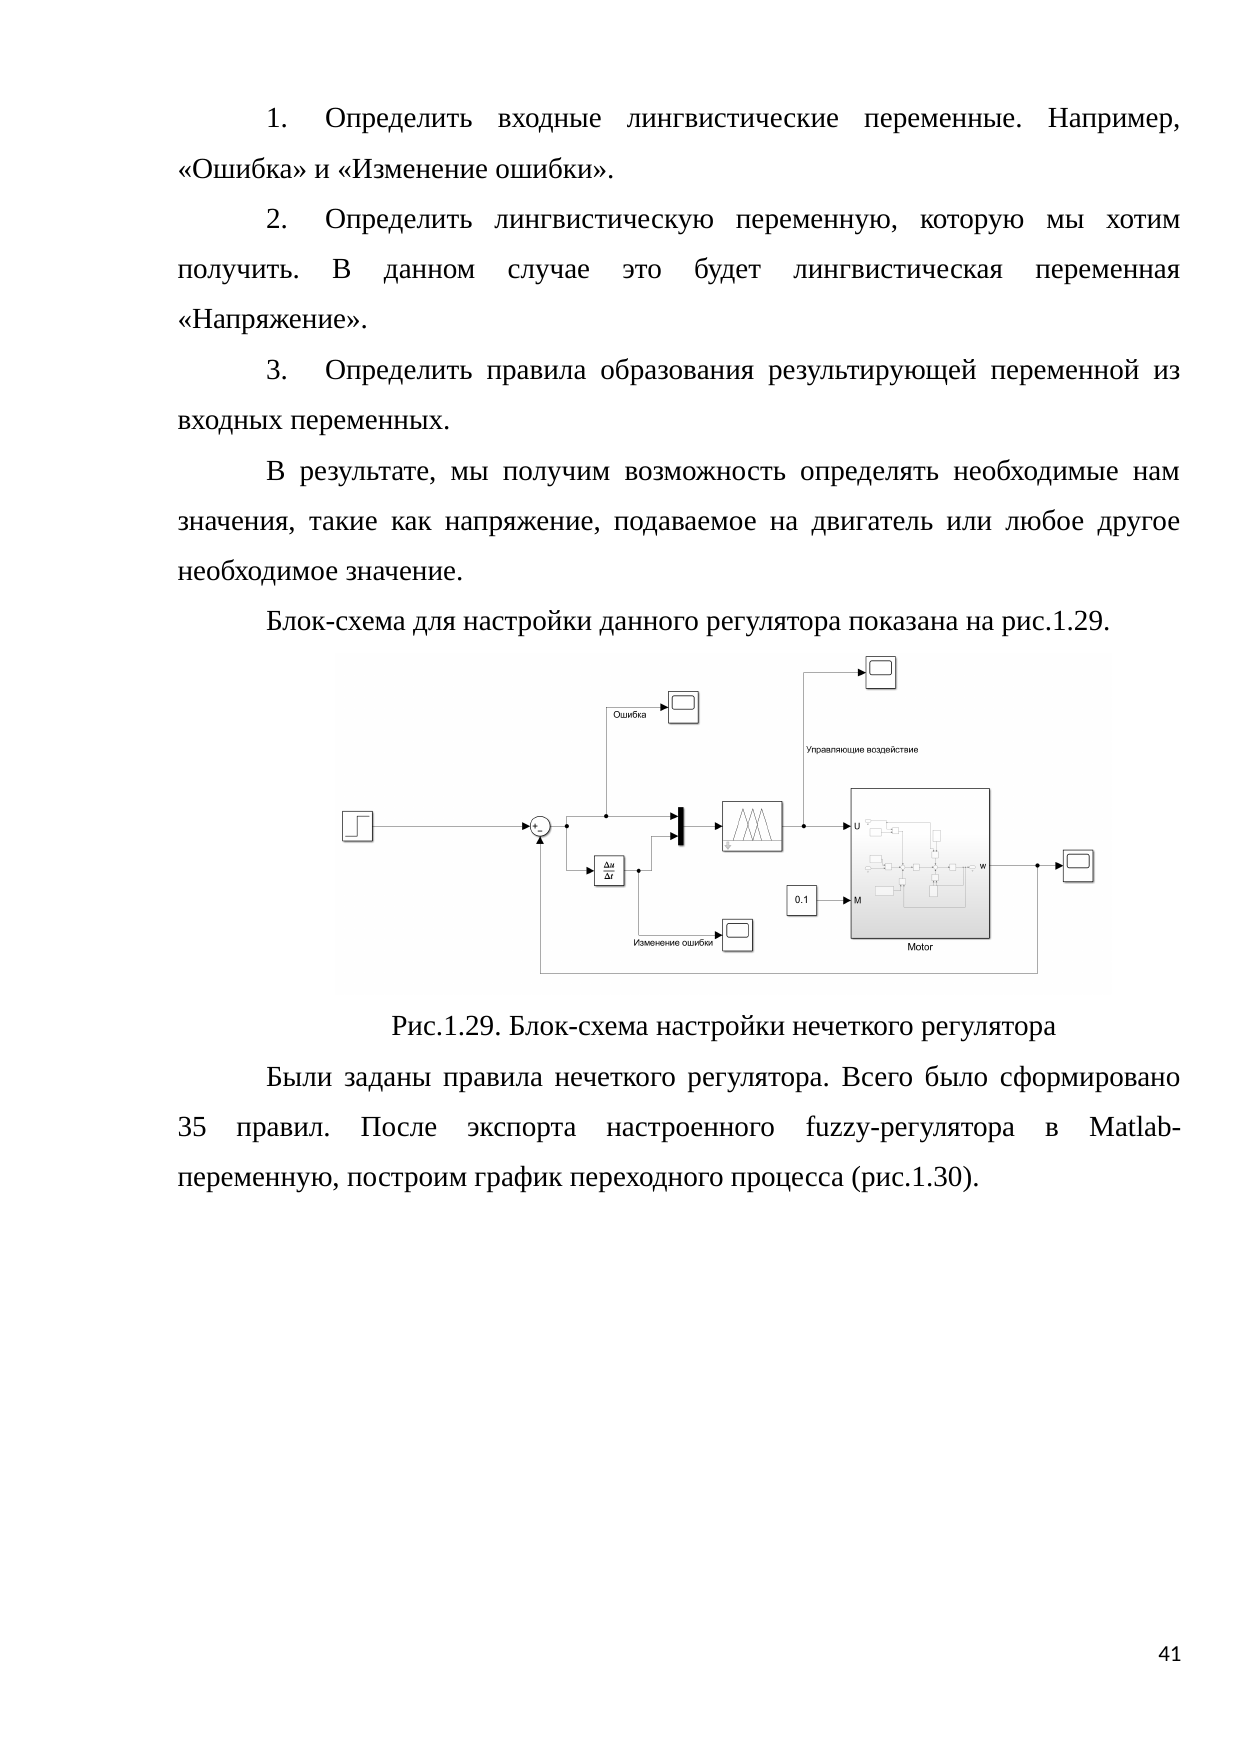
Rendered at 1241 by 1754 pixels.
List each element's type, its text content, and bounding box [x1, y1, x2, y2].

text Блок-схема для настройки данного регулятора показана на рис.1.29. [177, 603, 1181, 637]
text Рис.1.29. Блок-схема настройки нечеткого регулятора [177, 1008, 1181, 1042]
list Определить правила образования результирующей переменной из входных переменных. [177, 352, 1181, 436]
list Определить входные лингвистические переменные. Например, «Ошибка» и «Изменение ошибки». [177, 100, 1181, 184]
text Были заданы правила нечеткого регулятора. Всего было сформировано 35 правил. После экспорта настроенного fuzzy-регулятора в Matlab-переменную, построим график переходного процесса (рис.1.30). [177, 1059, 1181, 1193]
picture [335, 653, 1112, 995]
list Определить лингвистическую переменную, которую мы хотим получить. В данном случае это будет лингвистическая переменная «Напряжение». [177, 201, 1181, 335]
text В результате, мы получим возможность определять необходимые нам значения, такие как напряжение, подаваемое на двигатель или любое другое необходимое значение. [177, 453, 1181, 587]
